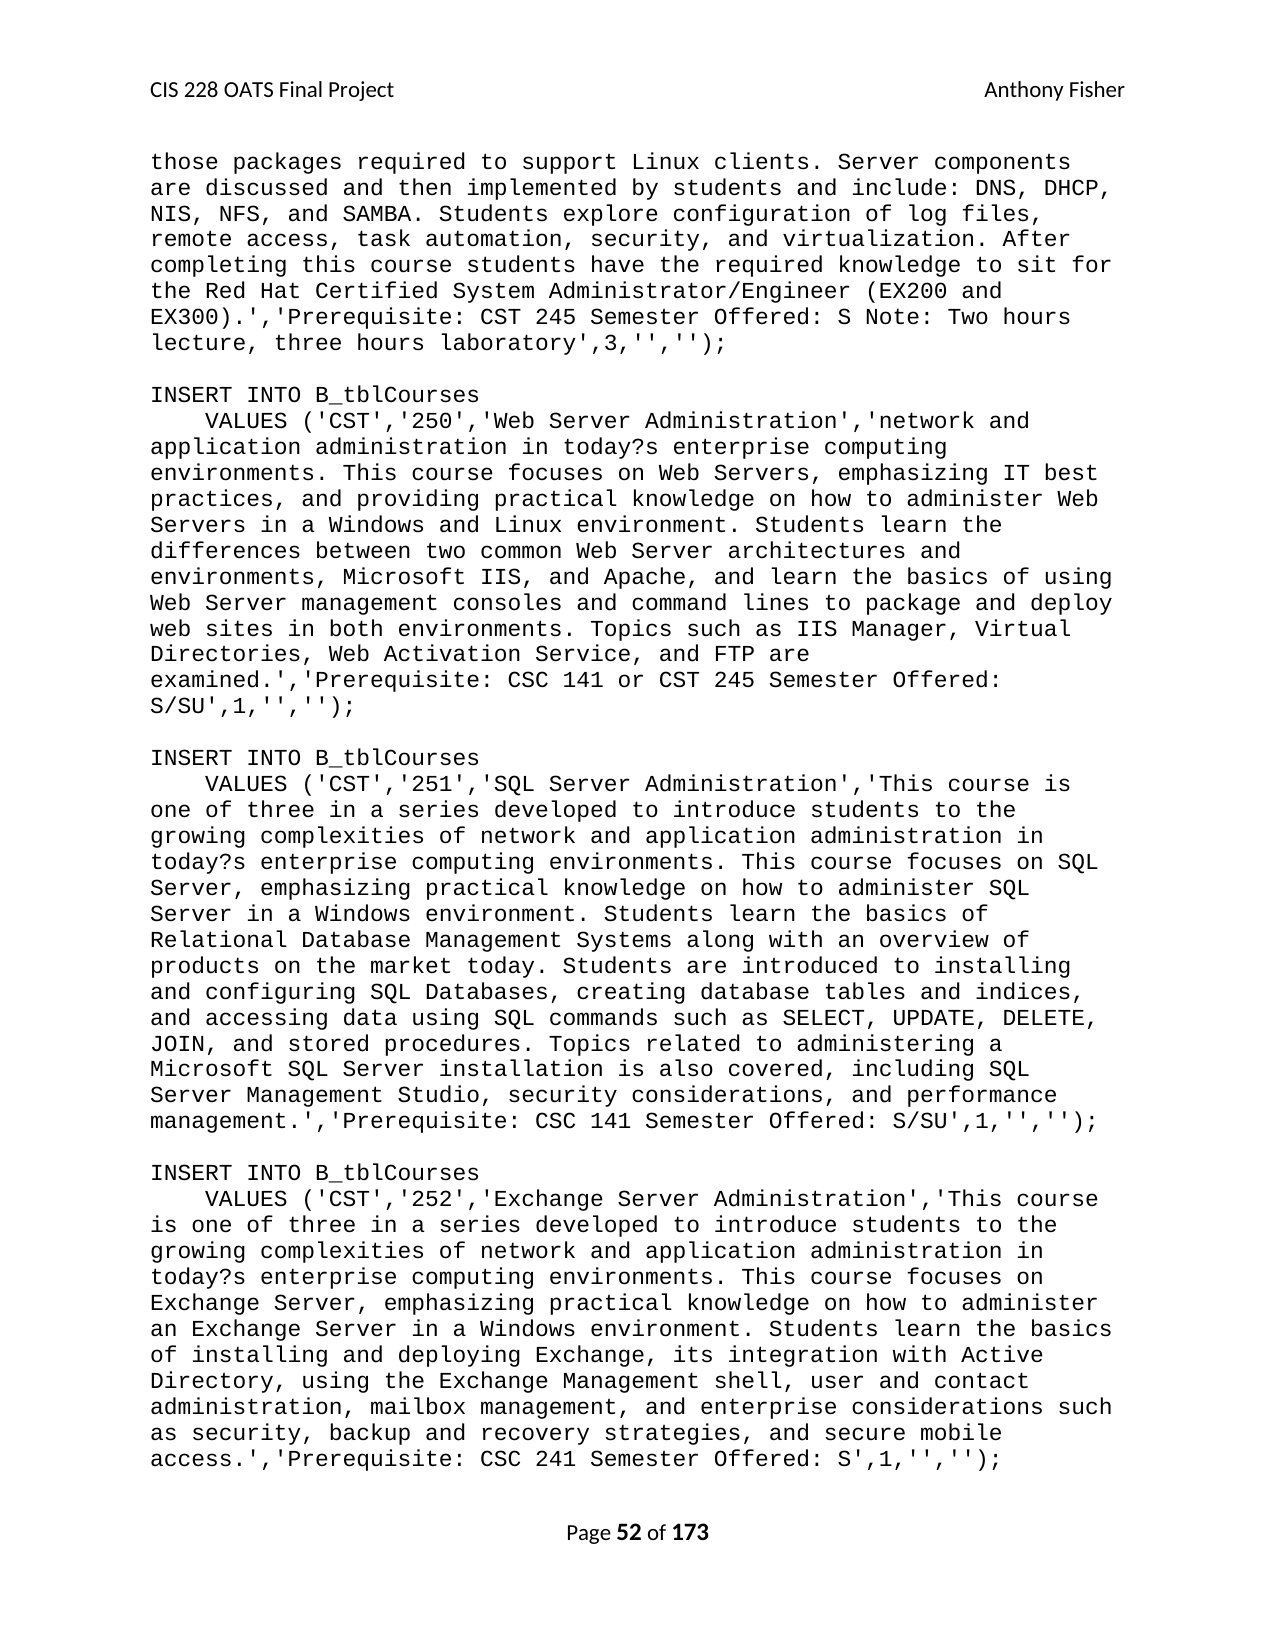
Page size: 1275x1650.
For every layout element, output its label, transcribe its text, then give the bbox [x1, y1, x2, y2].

text VALUES ('CST','251','SQL Server Administration','This course is one of three in a series developed to introduce students to the growing complexities of network and application administration in today?s enterprise computing environments. This course focuses on SQL Server, emphasizing practical knowledge on how to administer SQL Server in a Windows environment. Students learn the basics of Relational Database Management Systems along with an overview of products on the market today. Students are introduced to installing and configuring SQL Databases, creating database tables and indices, and accessing data using SQL commands such as SELECT, UPDATE, DELETE, JOIN, and stored procedures. Topics related to administering a Microsoft SQL Server installation is also covered, including SQL Server Management Studio, security considerations, and performance management.','Prerequisite: CSC 141 Semester Offered: S/SU',1,'',''); [150, 772, 1125, 1136]
text INSERT INTO B_tblCourses [150, 747, 1125, 772]
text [150, 150, 1125, 357]
text VALUES ('CST','252','Exchange Server Administration','This course is one of three in a series developed to introduce students to the growing complexities of network and application administration in today?s enterprise computing environments. This course focuses on Exchange Server, emphasizing practical knowledge on how to administer an Exchange Server in a Windows environment. Students learn the basics of installing and deploying Exchange, its integration with Active Directory, using the Exchange Management shell, user and contact administration, mailbox management, and enterprise considerations such as security, backup and recovery strategies, and secure mobile access.','Prerequisite: CSC 241 Semester Offered: S',1,'',''); [150, 1187, 1125, 1473]
text VALUES ('CST','250','Web Server Administration','network and application administration in today?s enterprise computing environments. This course focuses on Web Servers, emphasizing IT best practices, and providing practical knowledge on how to administer Web Servers in a Windows and Linux environment. Students learn the differences between two common Web Server architectures and environments, Microsoft IIS, and Apache, and learn the basics of using Web Server management consoles and command lines to package and deploy web sites in both environments. Topics such as IIS Manager, Virtual Directories, Web Activation Service, and FTP are examined.','Prerequisite: CSC 141 or CST 245 Semester Offered: S/SU',1,'',''); [150, 409, 1125, 721]
text INSERT INTO B_tblCourses [150, 1162, 1125, 1187]
text INSERT INTO B_tblCourses [150, 383, 1125, 409]
